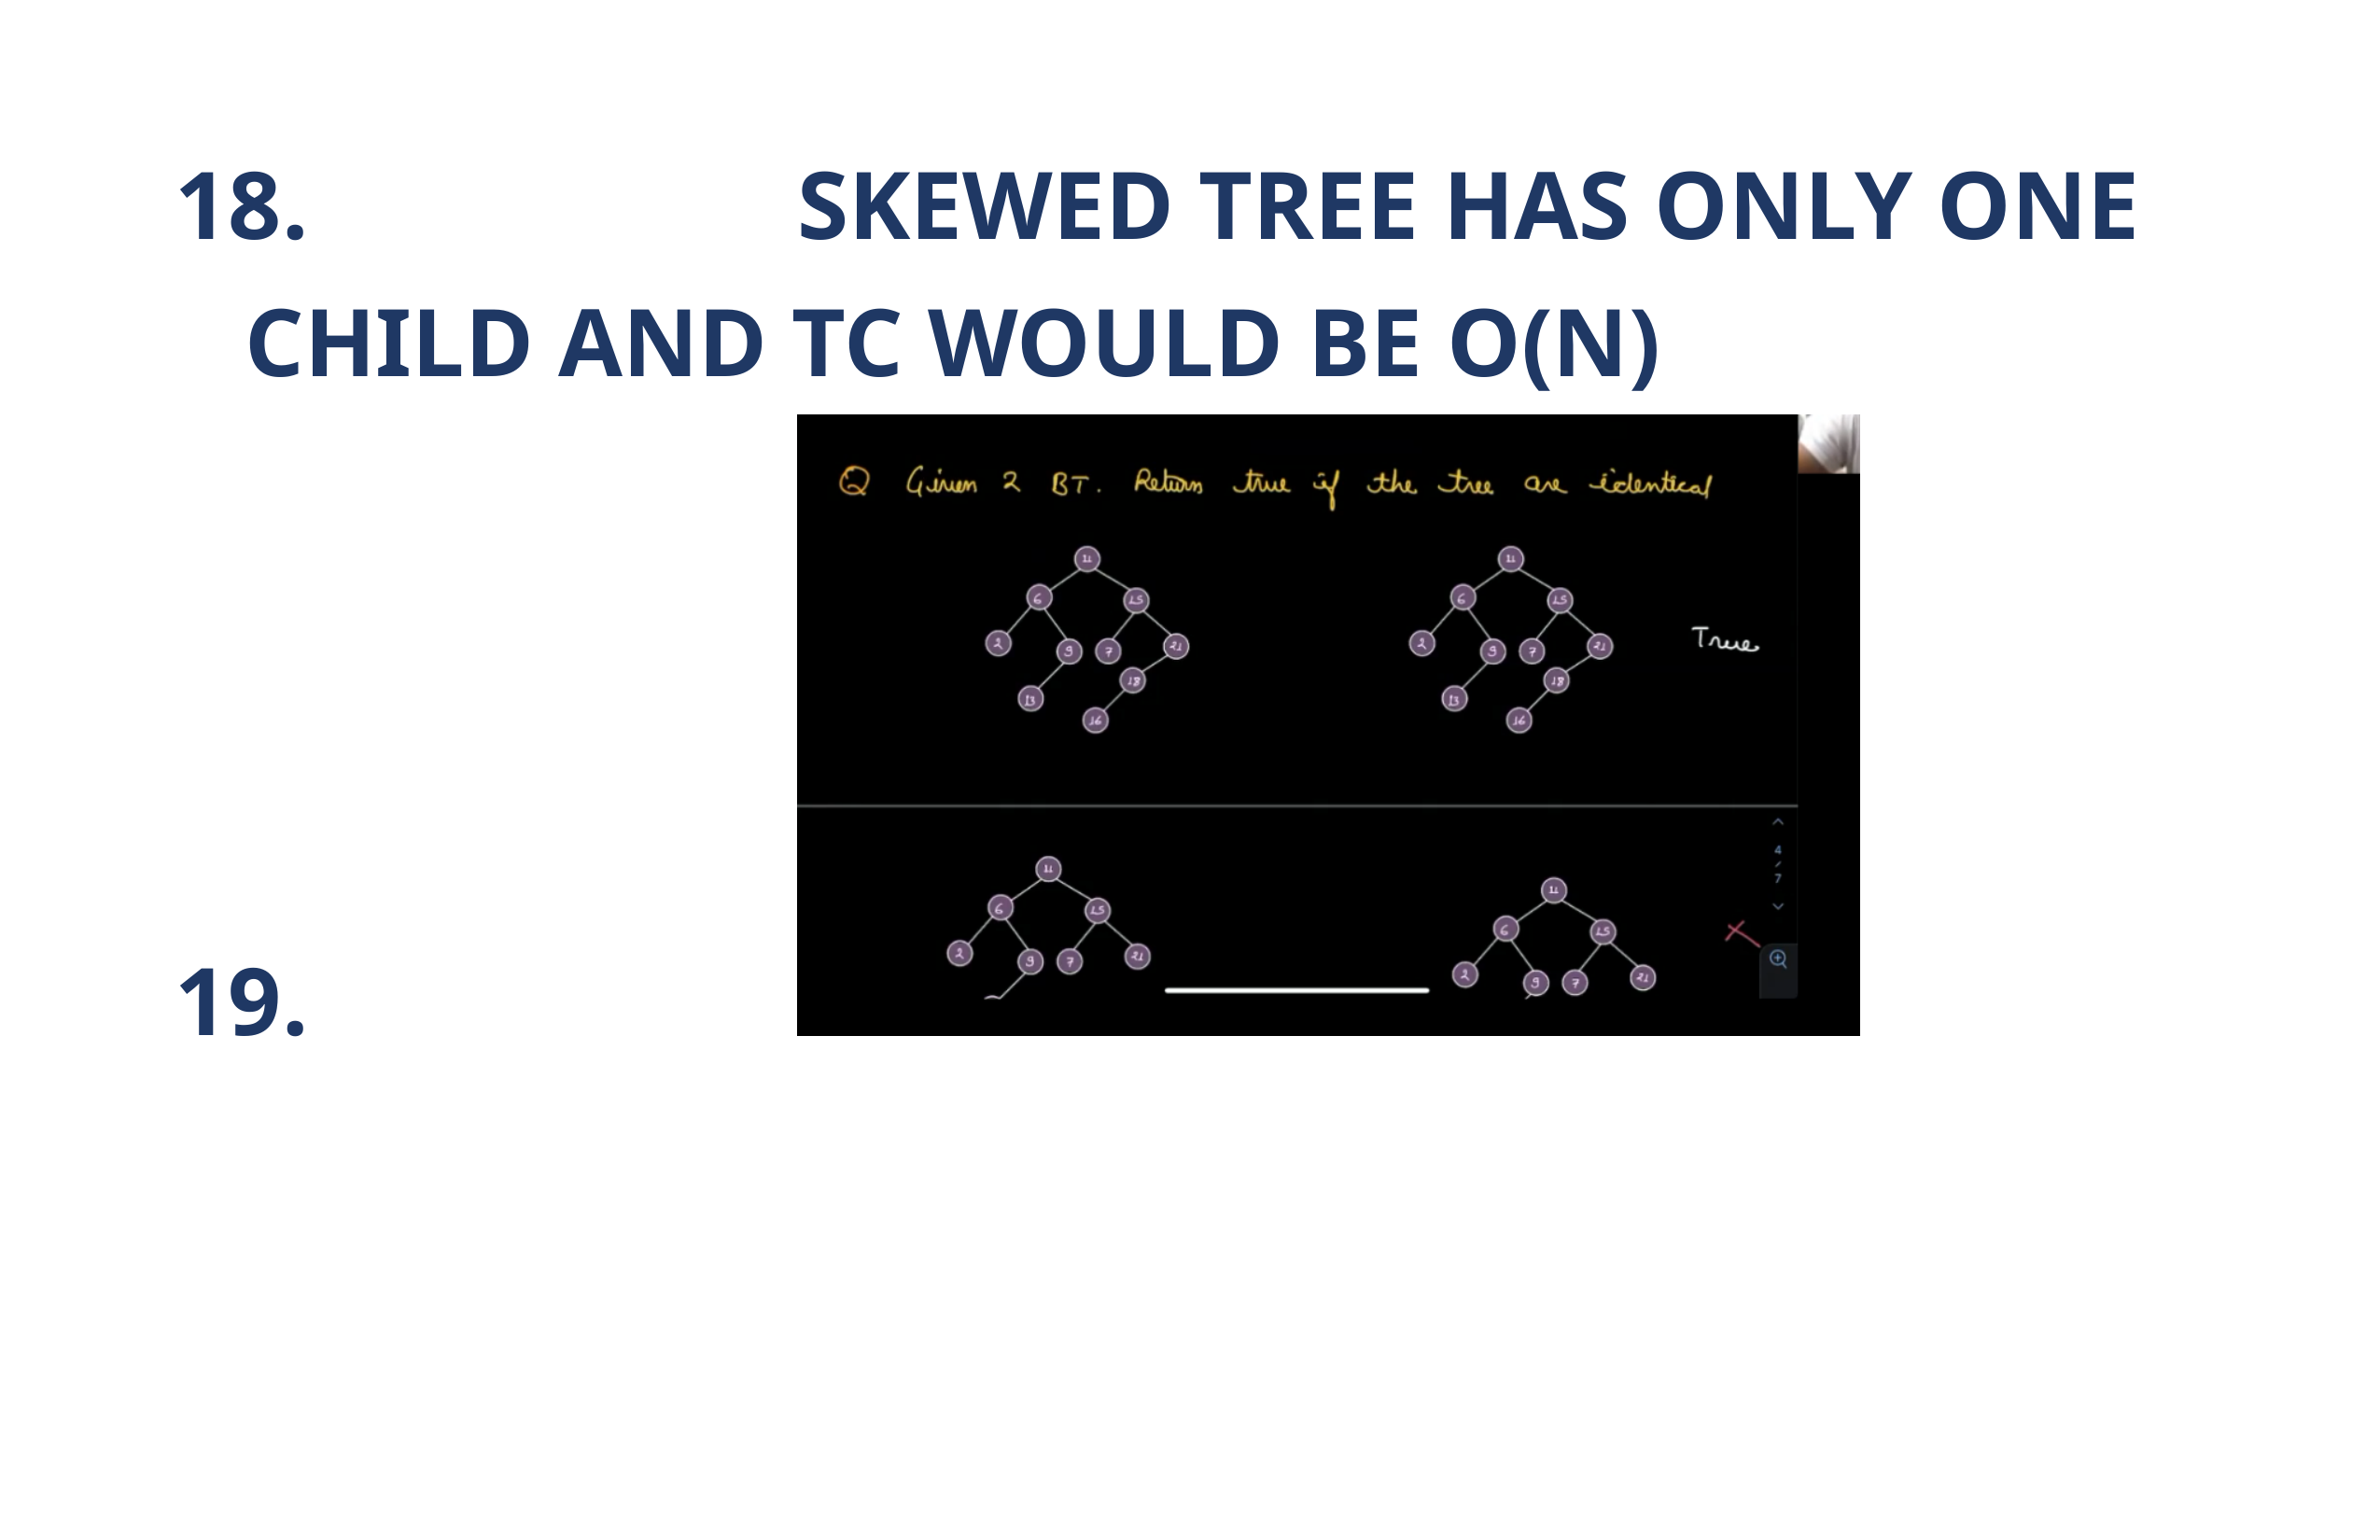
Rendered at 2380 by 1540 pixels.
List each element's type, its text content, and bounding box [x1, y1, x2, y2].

picture [797, 414, 1860, 1036]
list SKEWED TREE HAS ONLY ONE CHILD AND TC WOULD BE O(N) [175, 140, 2240, 404]
